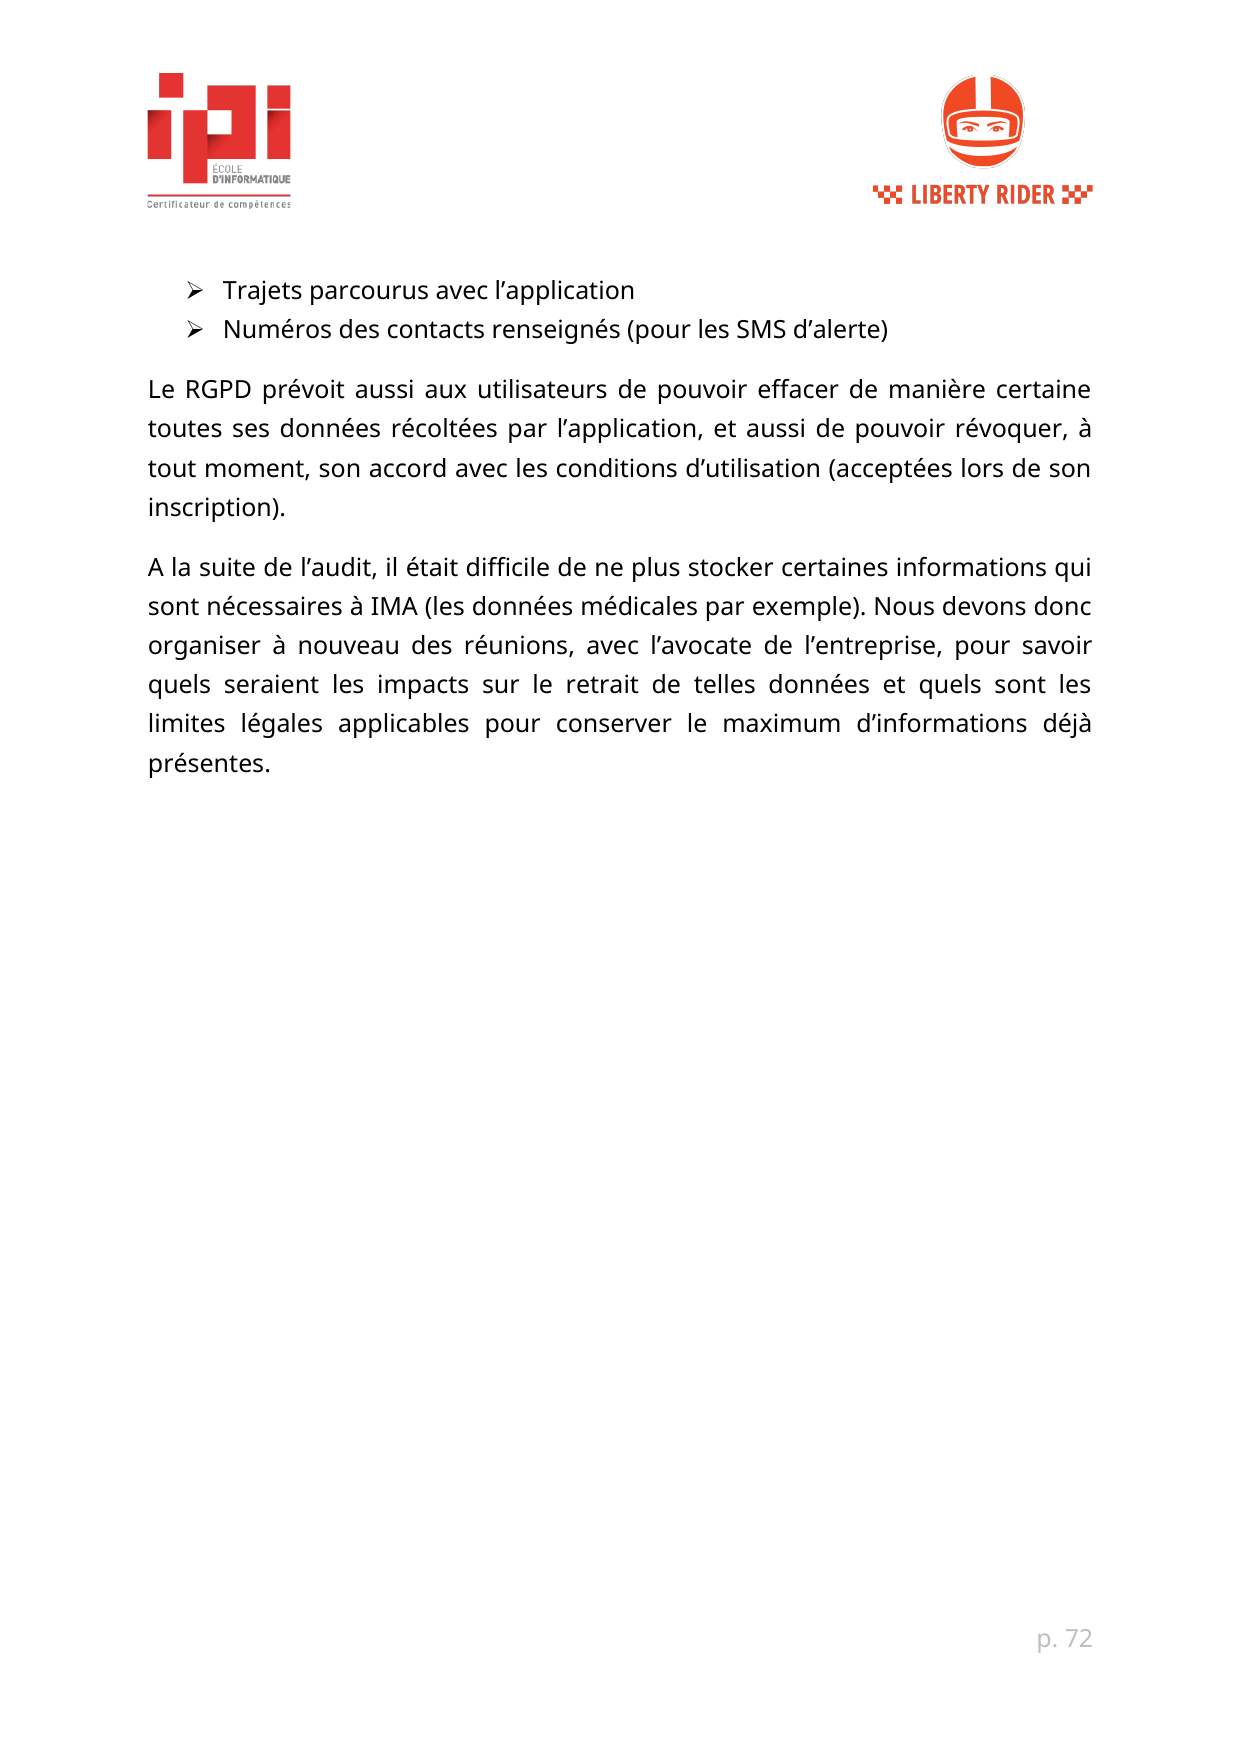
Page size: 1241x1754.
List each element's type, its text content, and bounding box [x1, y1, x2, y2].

text Le RGPD prévoit aussi aux utilisateurs de pouvoir effacer de manière certaine toutes ses données récoltées par l’application, et aussi de pouvoir révoquer, à tout moment, son accord avec les conditions d’utilisation (acceptées lors de son inscription). [148, 372, 1093, 523]
text A la suite de l’audit, il était difficile de ne plus stocker certaines informations qui sont nécessaires à IMA (les données médicales par exemple). Nous devons donc organiser à nouveau des réunions, avec l’avocate de l’entreprise, pour savoir quels seraient les impacts sur le retrait de telles données et quels sont les limites légales applicables pour conserver le maximum d’informations déjà présentes. [148, 549, 1093, 779]
list Trajets parcourus avec l’application [185, 273, 1093, 307]
picture [147, 73, 291, 209]
list Numéros des contacts renseignés (pour les SMS d’alerte) [185, 312, 1093, 346]
picture [872, 75, 1093, 209]
